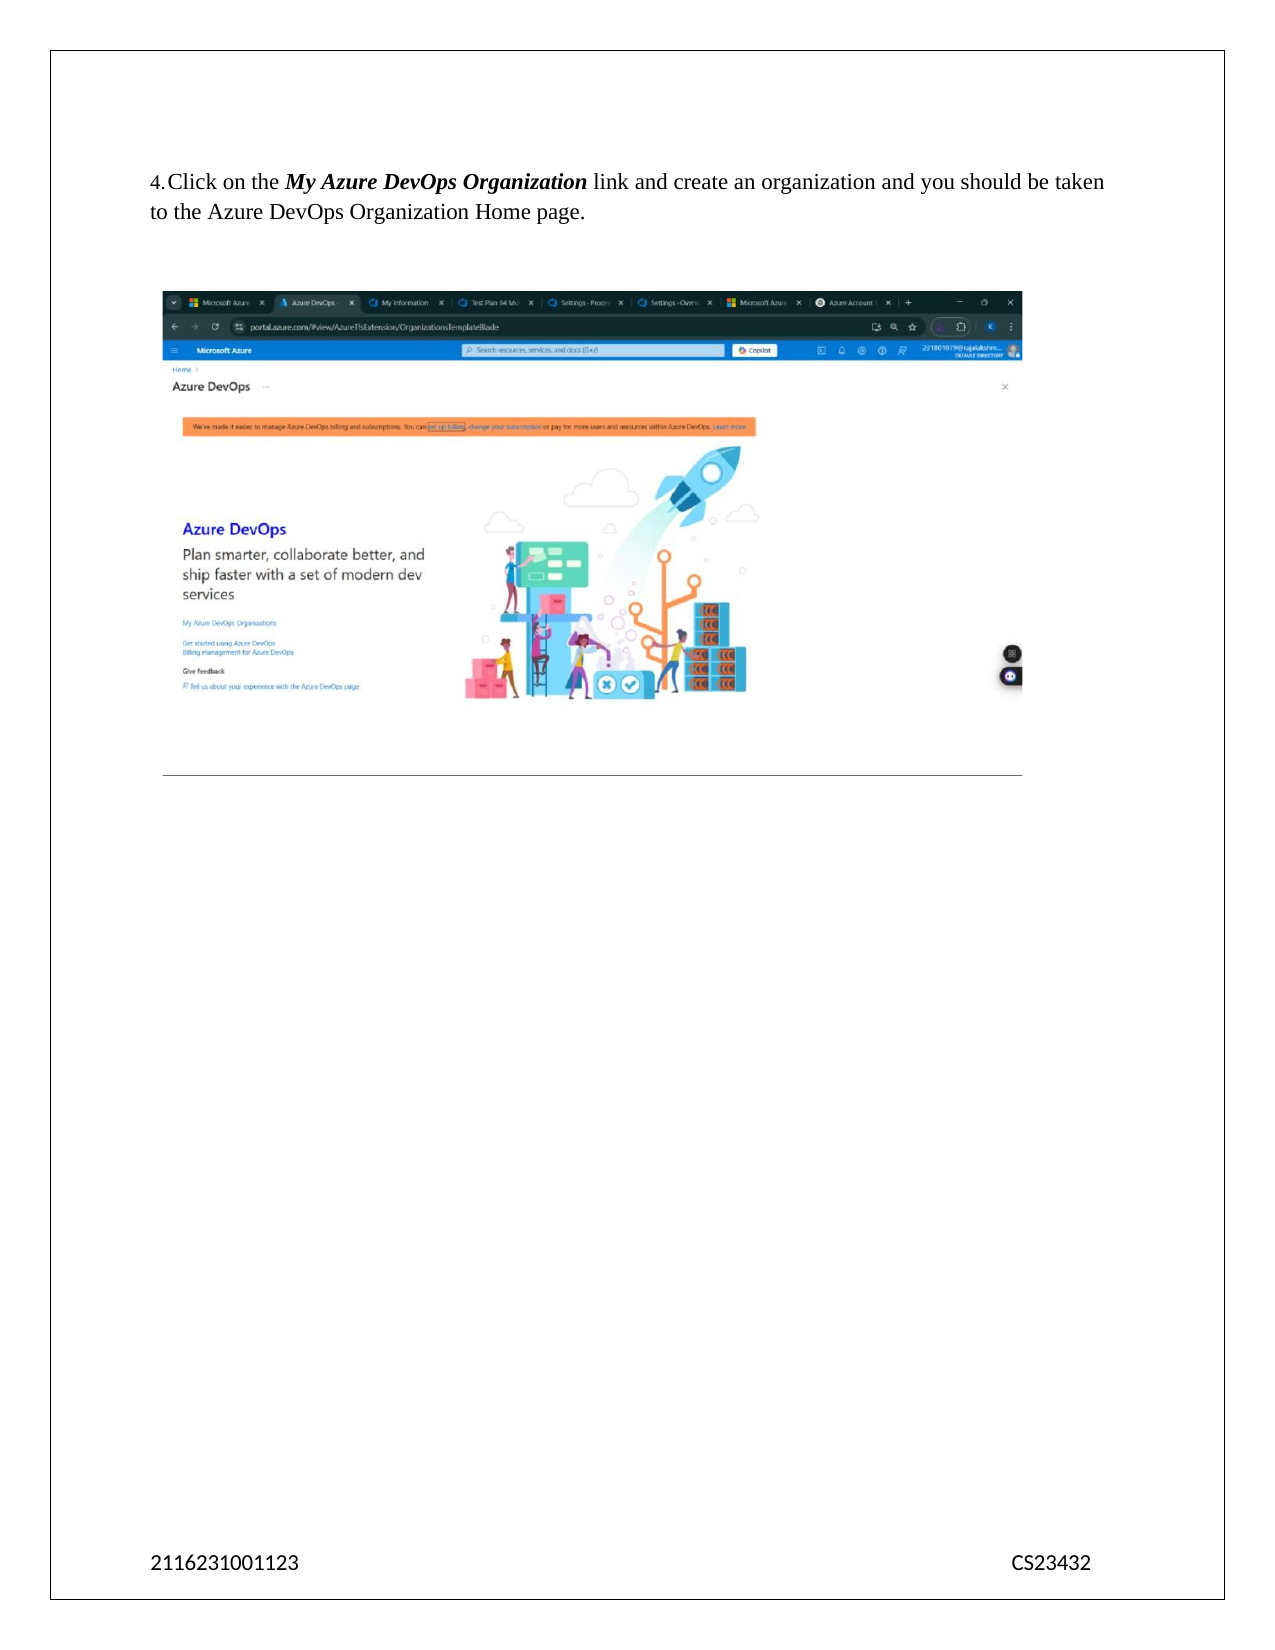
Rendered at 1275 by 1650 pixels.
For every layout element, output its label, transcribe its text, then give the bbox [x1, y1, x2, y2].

list Click on the My Azure DevOps Organization link and create an organization and you should be taken to the Azure DevOps Organization Home page. [150, 168, 1105, 224]
picture [162, 291, 1023, 776]
